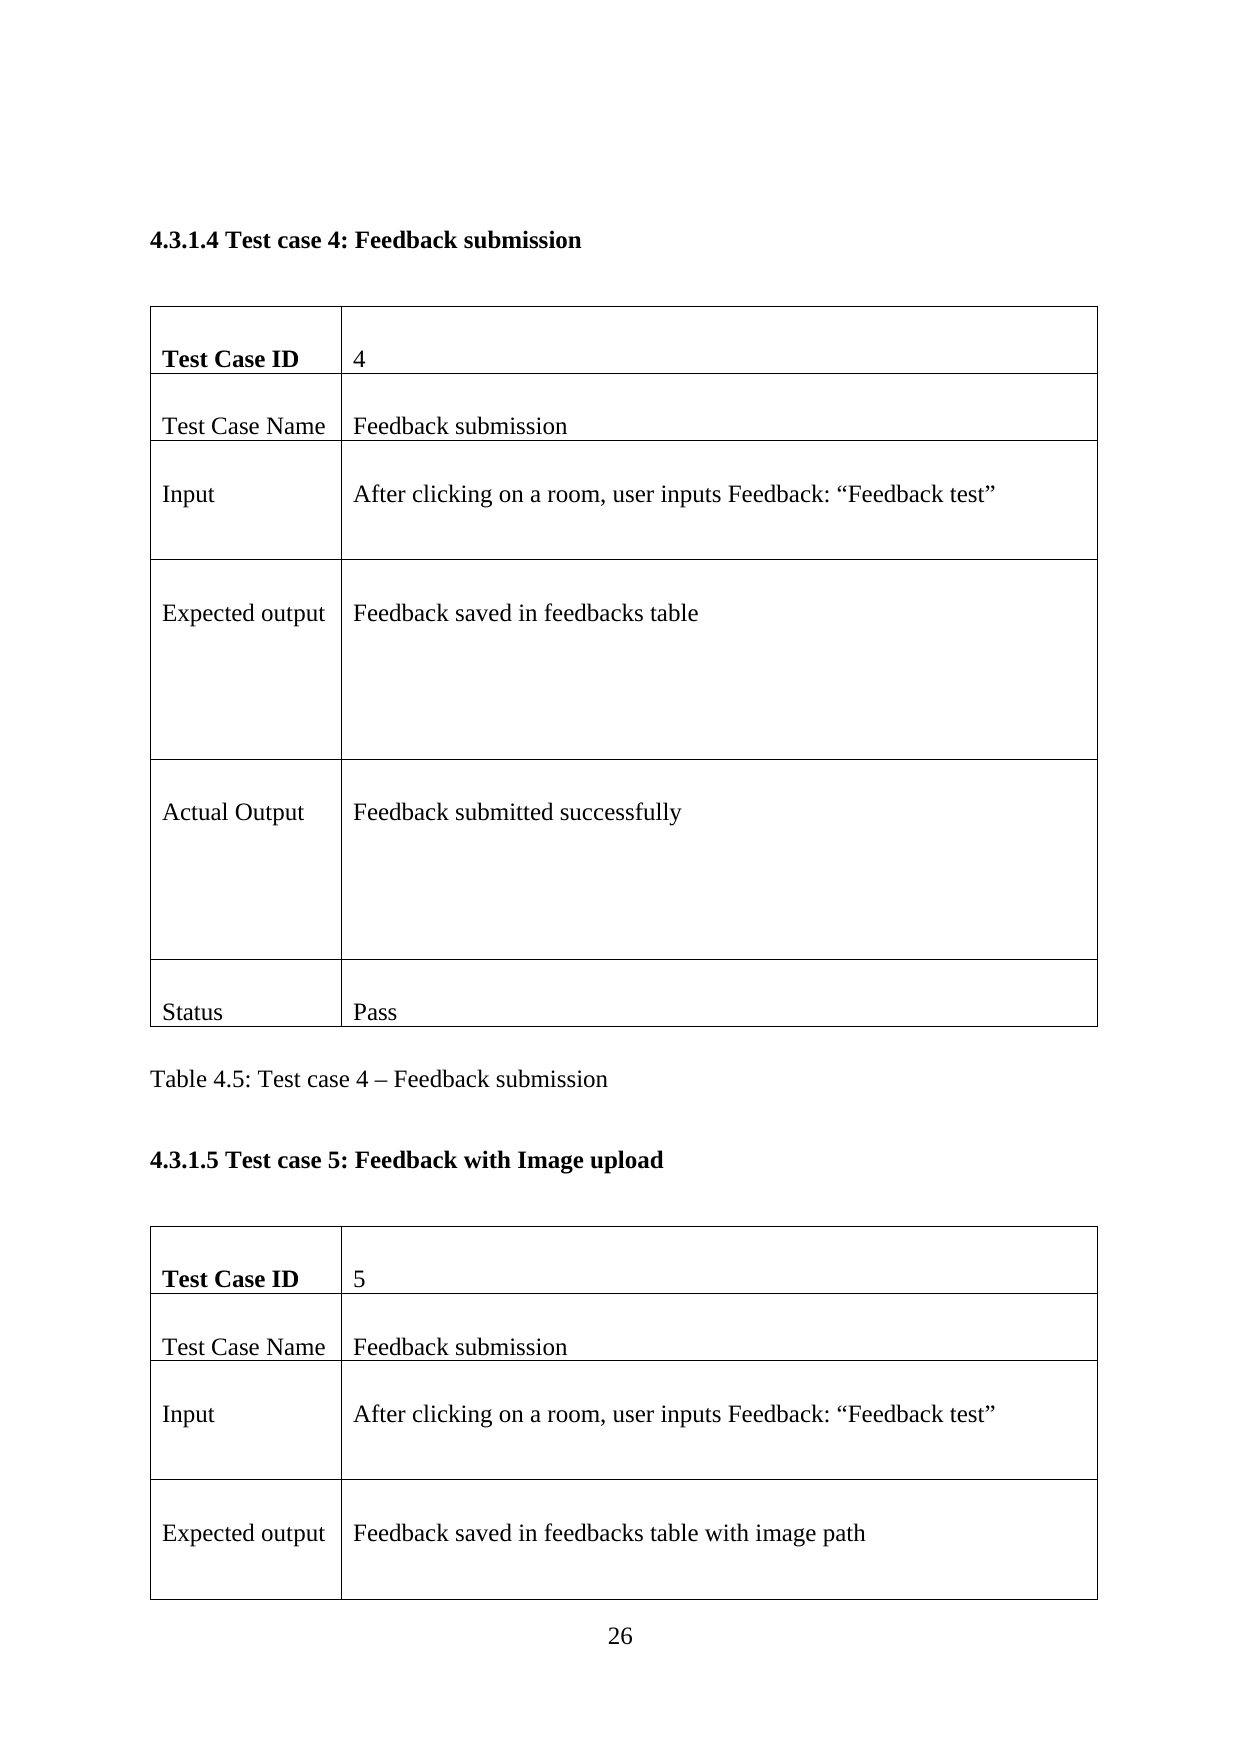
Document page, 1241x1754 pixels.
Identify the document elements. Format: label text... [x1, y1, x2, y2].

table_cell Actual Output [151, 760, 341, 959]
subtitle 4.3.1.4 Test case 4: Feedback submission [150, 225, 1090, 254]
table_cell Expected output [151, 1480, 341, 1598]
table_cell Feedback saved in feedbacks table [342, 560, 1097, 759]
table_cell Feedback submitted successfully [342, 760, 1097, 959]
table_cell Pass [342, 960, 1097, 1026]
table_header 4 [342, 307, 1097, 373]
table_header Test Case ID [151, 307, 341, 373]
table_header Test Case ID [151, 1227, 341, 1293]
table_cell After clicking on a room, user inputs Feedback: “Feedback test” [342, 1361, 1097, 1479]
text Table 4.5: Test case 4 – Feedback submission [150, 1064, 1090, 1093]
table_cell Feedback submission [342, 1294, 1097, 1360]
table_cell Input [151, 441, 341, 559]
table_cell Test Case Name [151, 374, 341, 440]
table_cell Expected output [151, 560, 341, 759]
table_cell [342, 1480, 1097, 1598]
table_cell Input [151, 1361, 341, 1479]
table_cell After clicking on a room, user inputs Feedback: “Feedback test” [342, 441, 1097, 559]
table_cell Feedback submission [342, 374, 1097, 440]
table_header 5 [342, 1227, 1097, 1293]
subtitle 4.3.1.5 Test case 5: Feedback with Image upload [150, 1145, 1090, 1174]
table_cell Test Case Name [151, 1294, 341, 1360]
table_cell Status [151, 960, 341, 1026]
